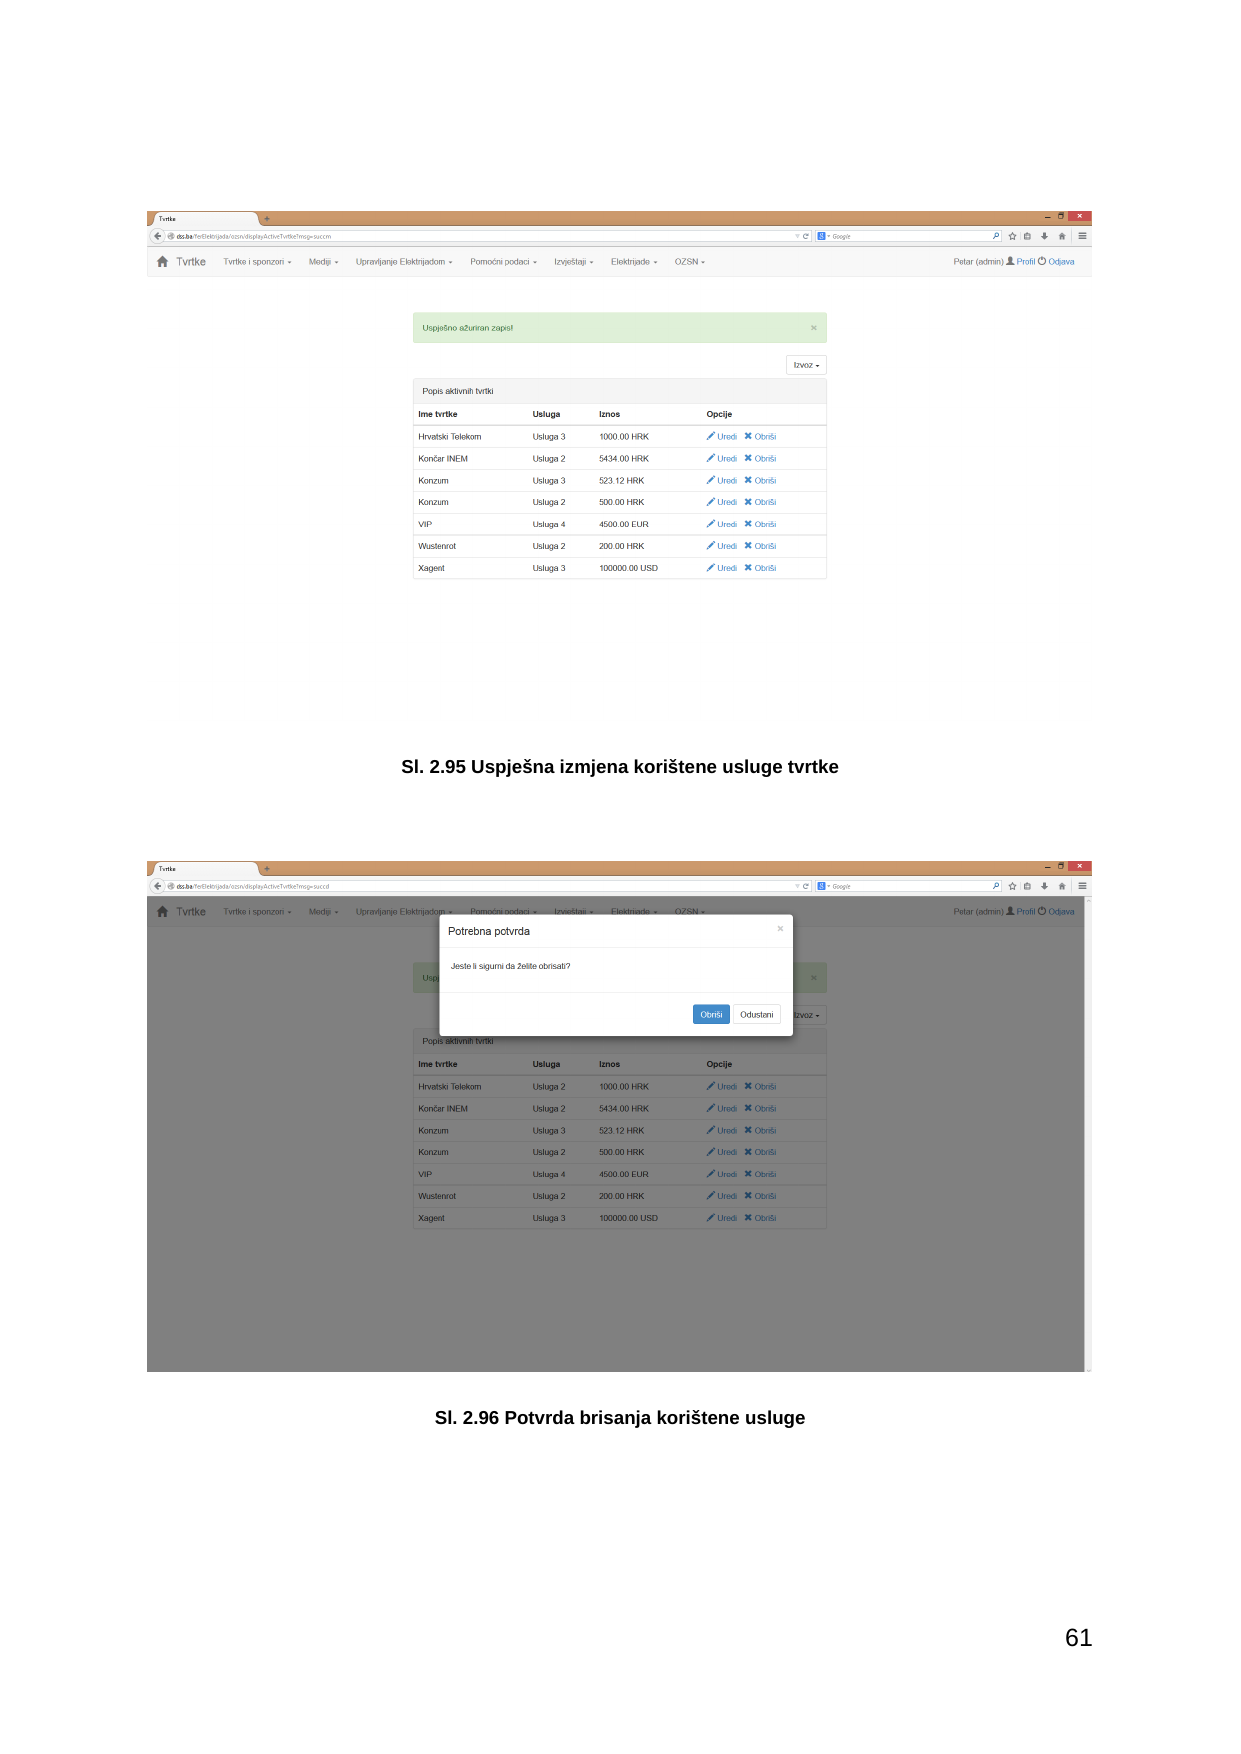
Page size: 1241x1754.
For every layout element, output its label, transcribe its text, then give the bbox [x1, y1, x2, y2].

picture [147, 861, 1092, 1372]
text Sl. 2.95 Uspješna izmjena korištene usluge tvrtke [148, 755, 1093, 777]
picture [147, 211, 1092, 721]
text Sl. 2.96 Potvrda brisanja korištene usluge [148, 1407, 1093, 1429]
